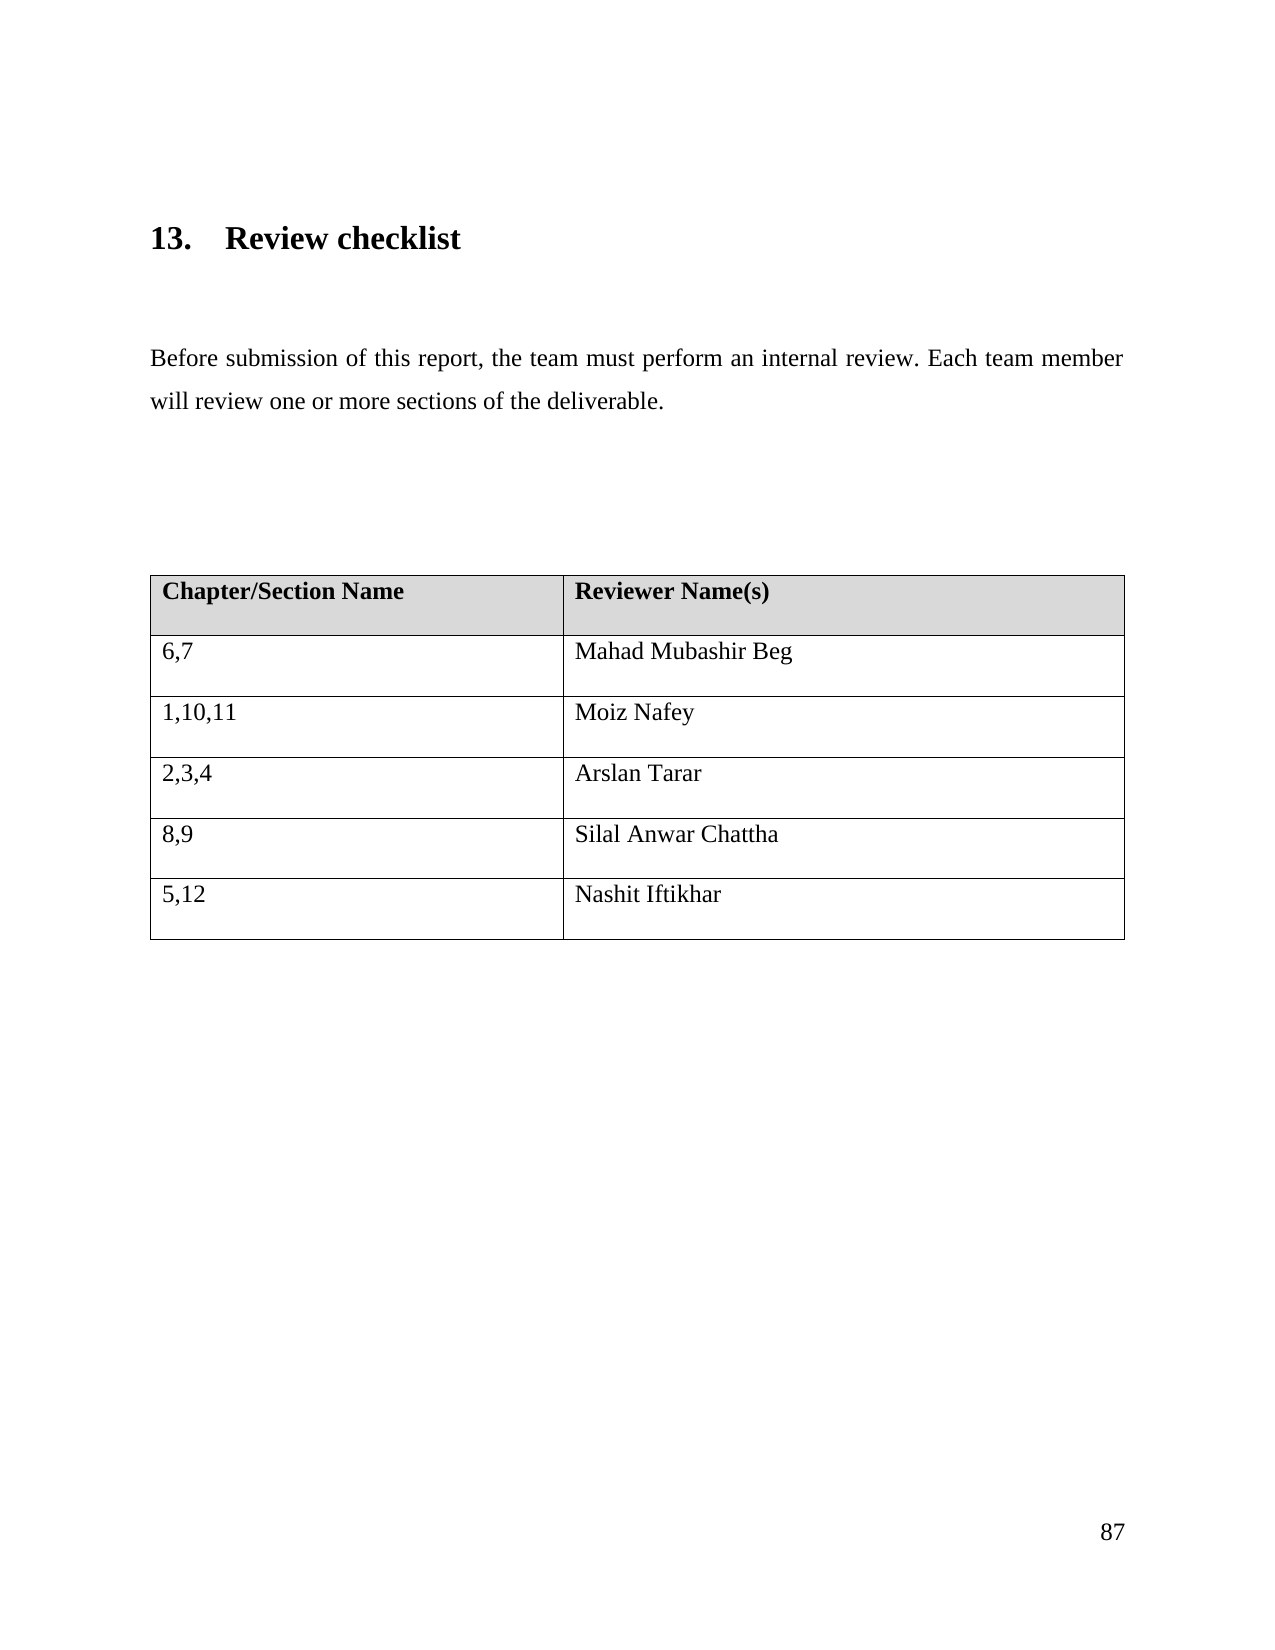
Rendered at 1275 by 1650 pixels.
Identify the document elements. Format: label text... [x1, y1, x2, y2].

table_cell Mahad Mubashir Beg [564, 636, 1124, 696]
table_header Reviewer Name(s) [564, 576, 1124, 635]
table_cell 5,12 [151, 879, 563, 939]
table_cell Arslan Tarar [564, 758, 1124, 818]
text Before submission of this report, the team must perform an internal review. Each team member will review one or more sections of the deliverable. [150, 343, 1125, 414]
table_cell Nashit Iftikhar [564, 879, 1124, 939]
table_cell 6,7 [151, 636, 563, 696]
table_cell 8,9 [151, 819, 563, 878]
table_cell 2,3,4 [151, 758, 563, 818]
table_header Chapter/Section Name [151, 576, 563, 635]
table_cell Silal Anwar Chattha [564, 819, 1124, 878]
table_cell Moiz Nafey [564, 697, 1124, 757]
subtitle Review checklist [150, 218, 1125, 256]
table_cell 1,10,11 [151, 697, 563, 757]
